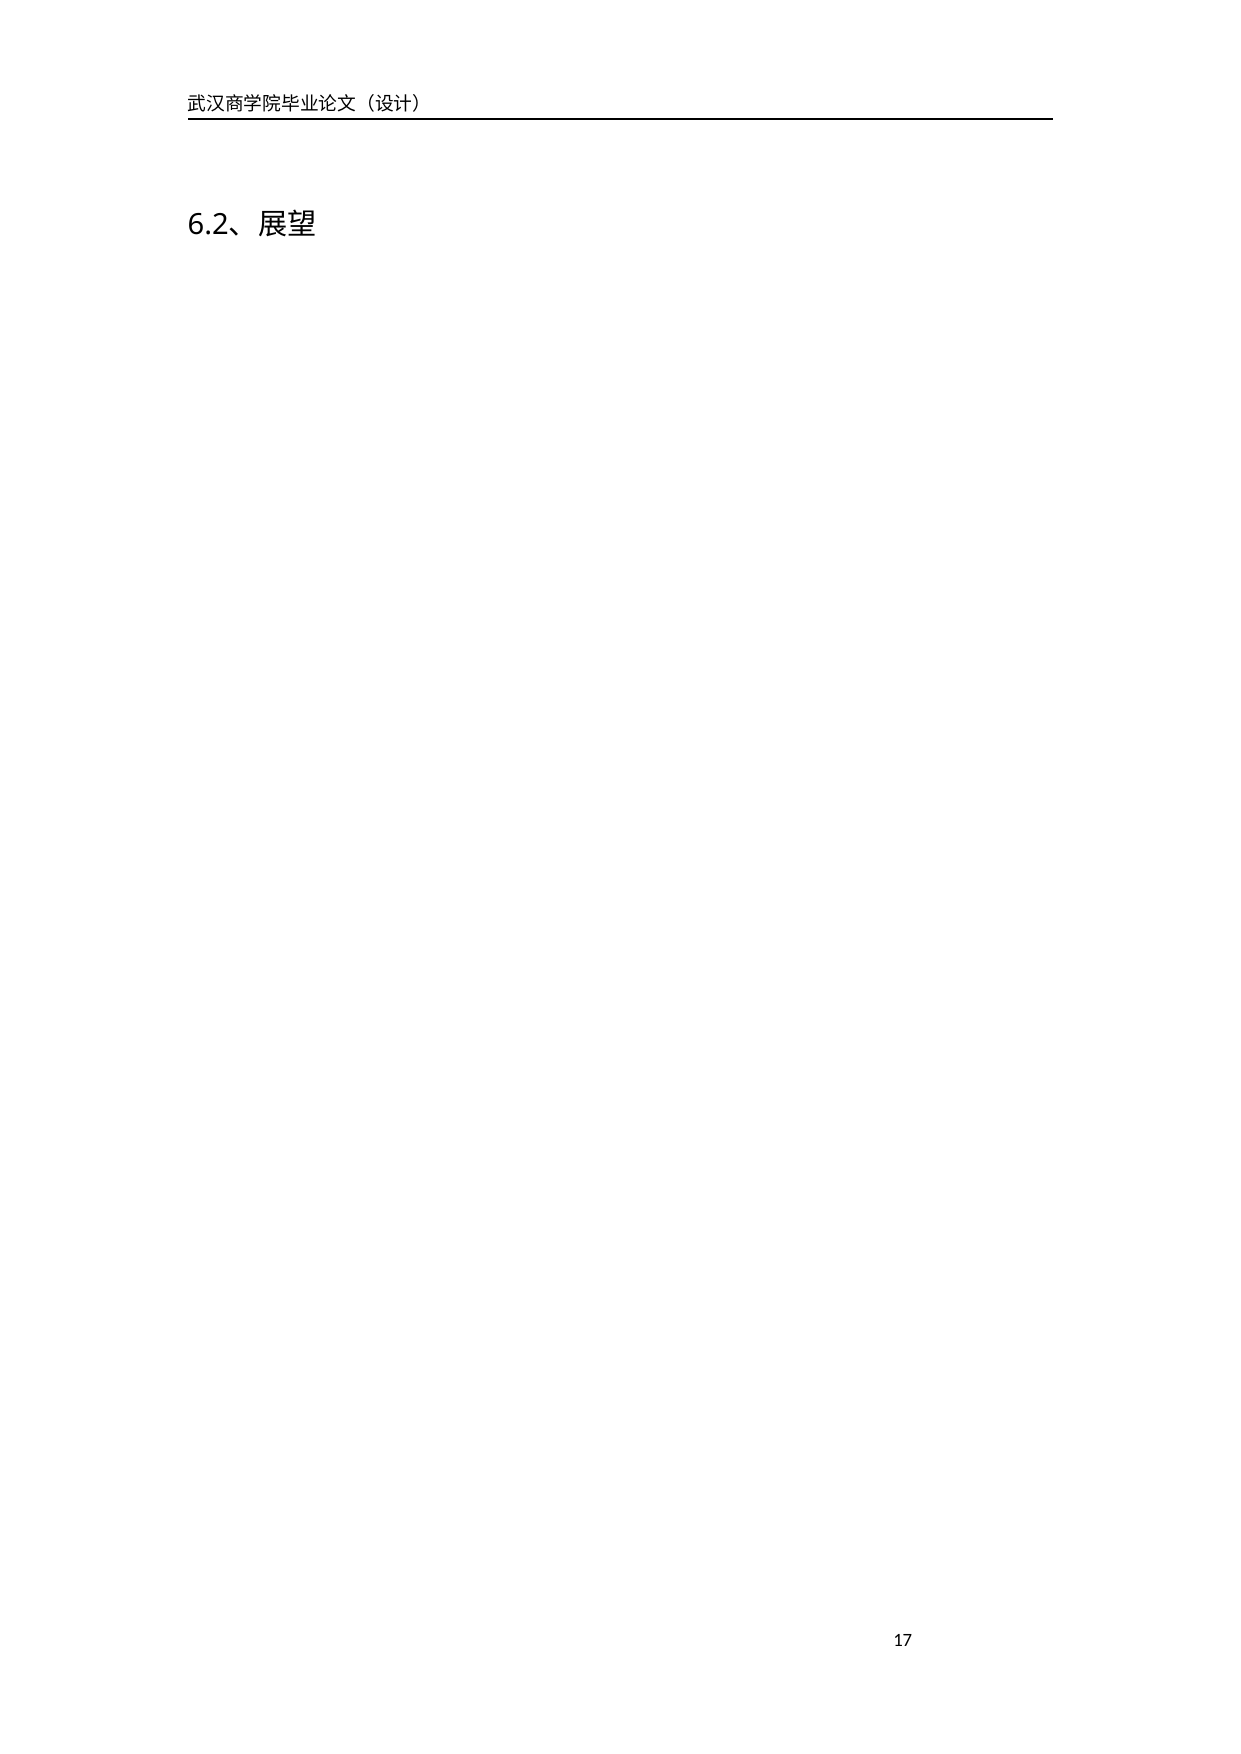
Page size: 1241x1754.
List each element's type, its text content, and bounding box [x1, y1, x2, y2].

subtitle 6.2、展望 [187, 189, 1053, 254]
